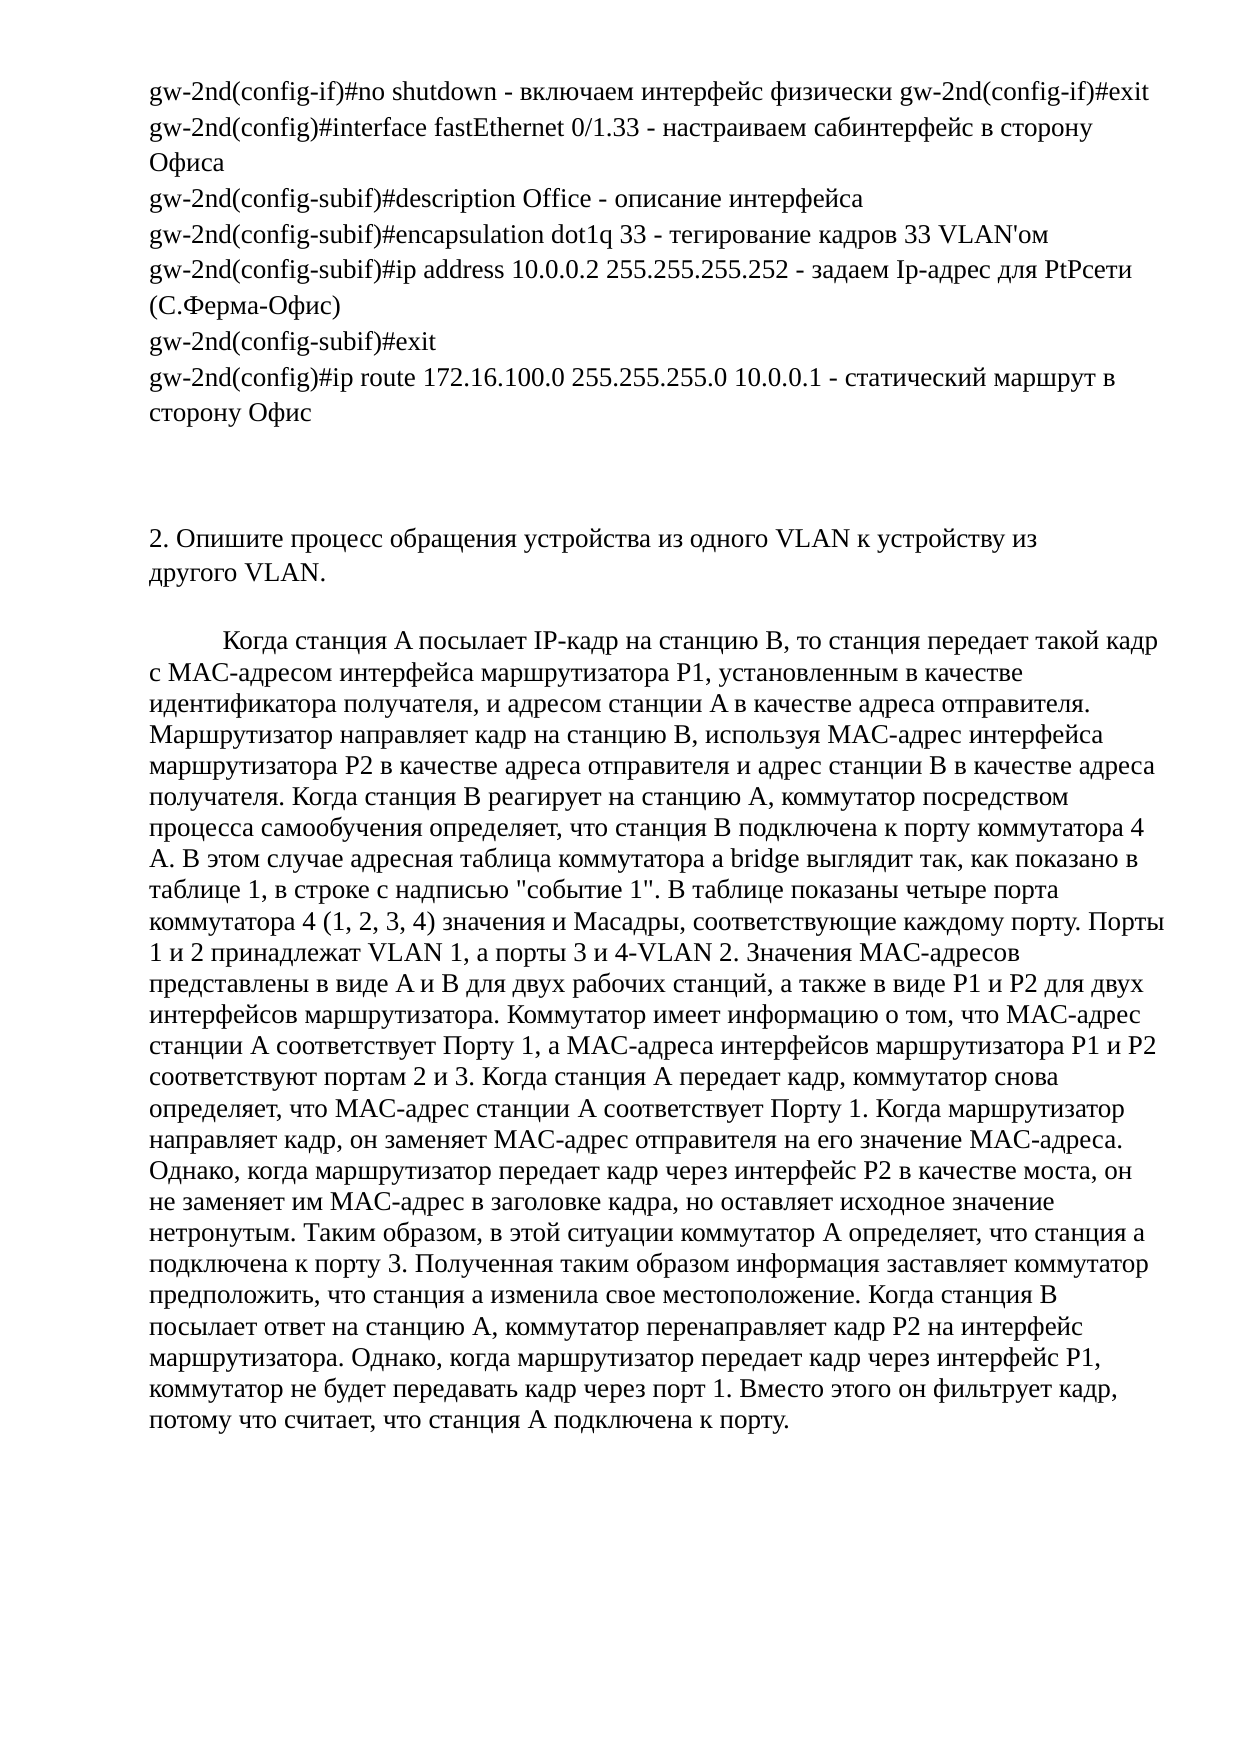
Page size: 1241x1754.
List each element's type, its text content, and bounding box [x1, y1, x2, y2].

text 2. Опишите процесс обращения устройства из одного VLAN к устройству из [149, 522, 1165, 553]
text Когда станция A посылает IP-кадр на станцию B, то станция передает такой кадр с MAC-адресом интерфейса маршрутизатора P1, установленным в качестве идентификатора получателя, и адресом станции A в качестве адреса отправителя. Маршрутизатор направляет кадр на станцию B, используя MAC-адрес интерфейса маршрутизатора P2 в качестве адреса отправителя и адрес станции B в качестве адреса получателя. Когда станция B реагирует на станцию A, коммутатор посредством процесса самообучения определяет, что станция B подключена к порту коммутатора 4 A. В этом случае адресная таблица коммутатора a bridge выглядит так, как показано в таблице 1, в строке с надписью "событие 1". В таблице показаны четыре порта коммутатора 4 (1, 2, 3, 4) значения и Масадры, соответствующие каждому порту. Порты 1 и 2 принадлежат VLAN 1, а порты 3 и 4-VLAN 2. Значения MAC-адресов представлены в виде A и B для двух рабочих станций, а также в виде P1 и P2 для двух интерфейсов маршрутизатора. Коммутатор имеет информацию о том, что MAC-адрес станции A соответствует Порту 1, а MAC-адреса интерфейсов маршрутизатора P1 и P2 соответствуют портам 2 и 3. Когда станция А передает кадр, коммутатор снова определяет, что MAC-адрес станции A соответствует Порту 1. Когда маршрутизатор направляет кадр, он заменяет MAC-адрес отправителя на его значение MAC-адреса. Однако, когда маршрутизатор передает кадр через интерфейс P2 в качестве моста, он не заменяет им MAC-адрес в заголовке кадра, но оставляет исходное значение нетронутым. Таким образом, в этой ситуации коммутатор A определяет, что станция а подключена к порту 3. Полученная таким образом информация заставляет коммутатор предположить, что станция а изменила свое местоположение. Когда станция B посылает ответ на станцию A, коммутатор перенаправляет кадр P2 на интерфейс маршрутизатора. Однако, когда маршрутизатор передает кадр через интерфейс P1, коммутатор не будет передавать кадр через порт 1. Вместо этого он фильтрует кадр, потому что считает, что станция A подключена к порту. [149, 624, 1165, 1434]
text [149, 75, 1165, 428]
text другого VLAN. [149, 556, 1165, 587]
